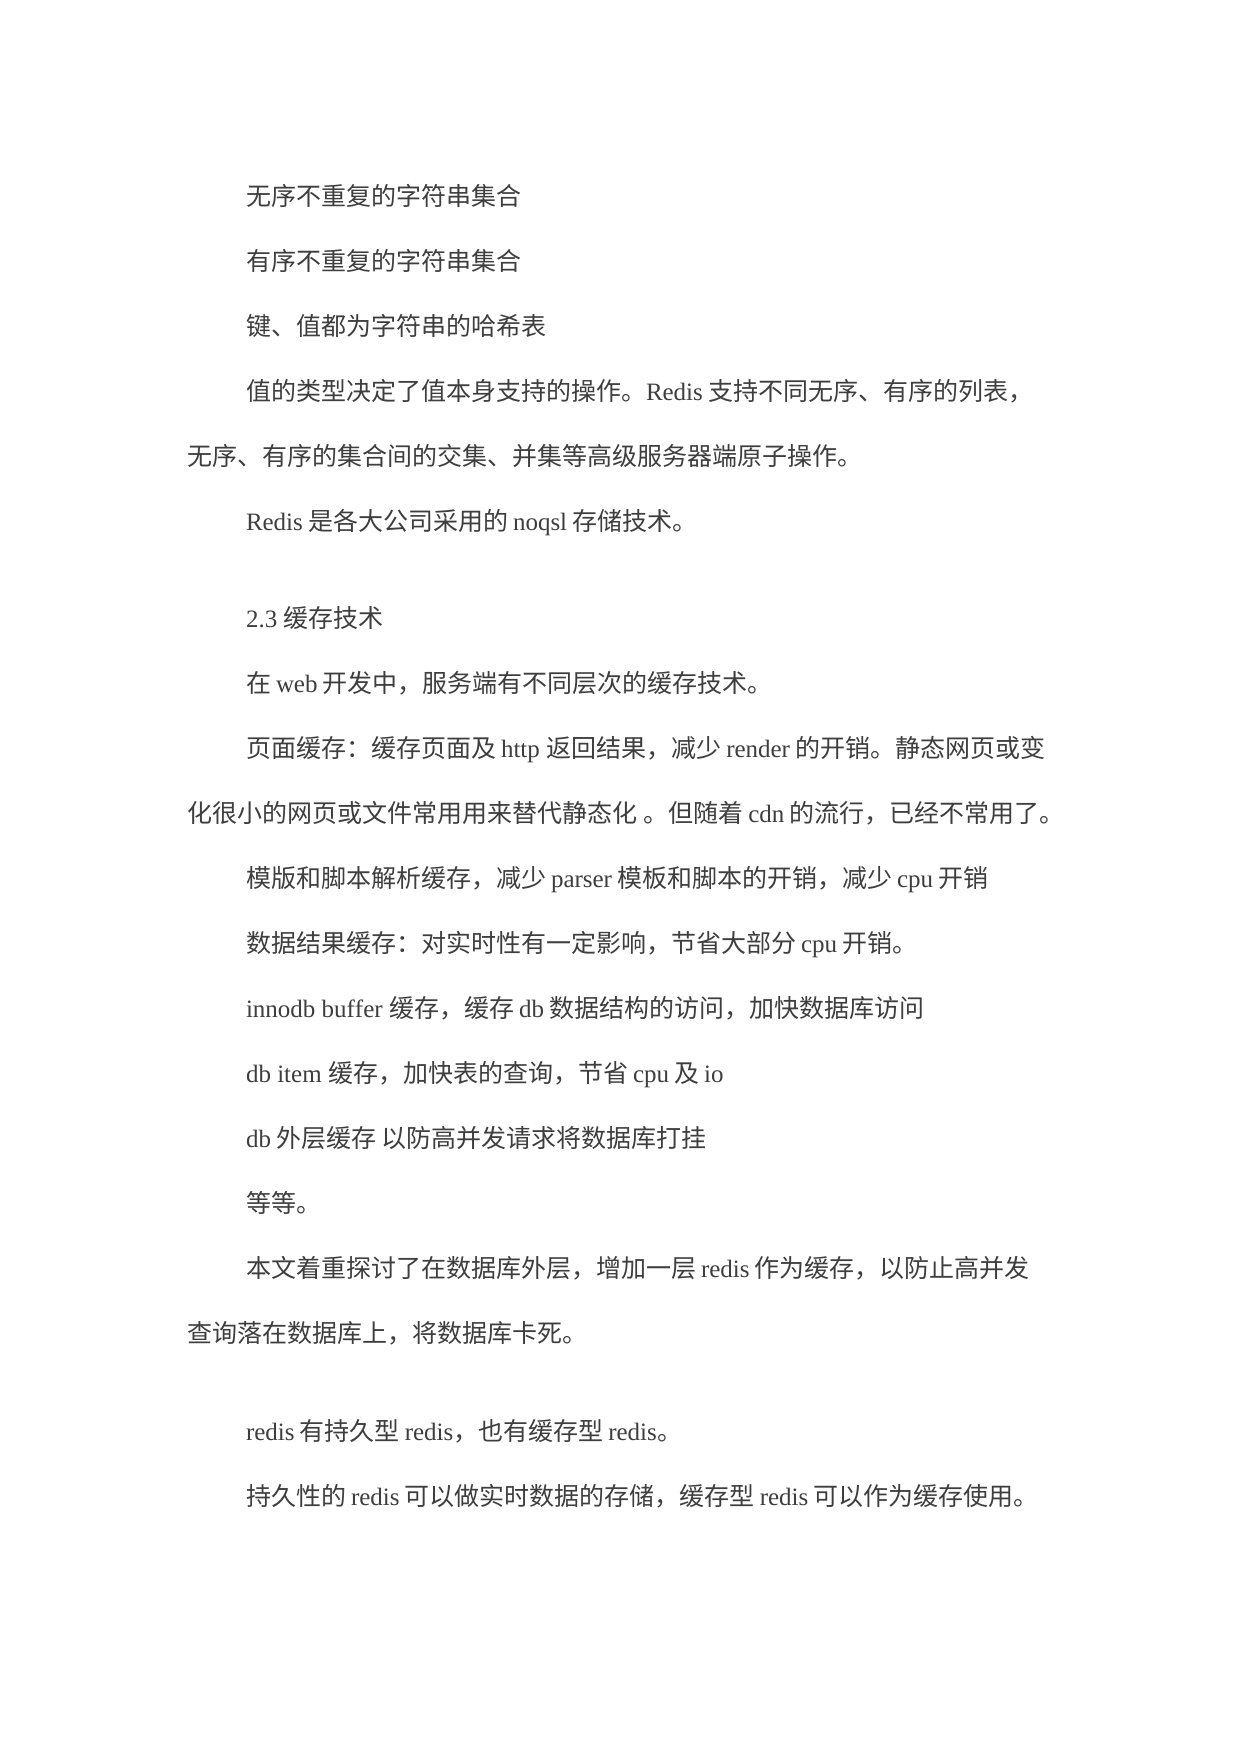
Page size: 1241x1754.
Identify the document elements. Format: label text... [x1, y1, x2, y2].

text 等等。 [187, 1169, 1053, 1234]
text Redis是各大公司采用的noqsl存储技术。 [187, 487, 1053, 552]
text 数据结果缓存：对实时性有一定影响，节省大部分cpu开销。 [187, 909, 1053, 974]
text 无序不重复的字符串集合 [187, 162, 1053, 227]
text 值的类型决定了值本身支持的操作。Redis支持不同无序、有序的列表，无序、有序的集合间的交集、并集等高级服务器端原子操作。 [187, 357, 1053, 487]
text db item 缓存，加快表的查询，节省cpu及io [187, 1039, 1053, 1104]
text 本文着重探讨了在数据库外层，增加一层redis作为缓存，以防止高并发查询落在数据库上，将数据库卡死。 [187, 1234, 1053, 1364]
text redis有持久型redis，也有缓存型redis。 [187, 1397, 1053, 1462]
text 在web开发中，服务端有不同层次的缓存技术。 [187, 649, 1053, 714]
text 键、值都为字符串的哈希表 [187, 292, 1053, 357]
text 有序不重复的字符串集合 [187, 227, 1053, 292]
text 页面缓存：缓存页面及http 返回结果，减少render的开销。静态网页或变化很小的网页或文件常用用来替代静态化 。但随着cdn的流行，已经不常用了。 [187, 714, 1053, 844]
text 2.3 缓存技术 [187, 584, 1053, 649]
text innodb buffer 缓存，缓存db数据结构的访问，加快数据库访问 [187, 974, 1053, 1039]
text 持久性的redis可以做实时数据的存储，缓存型redis可以作为缓存使用。 [187, 1462, 1053, 1527]
text 模版和脚本解析缓存，减少parser模板和脚本的开销，减少cpu开销 [187, 844, 1053, 909]
text db外层缓存 以防高并发请求将数据库打挂 [187, 1104, 1053, 1169]
